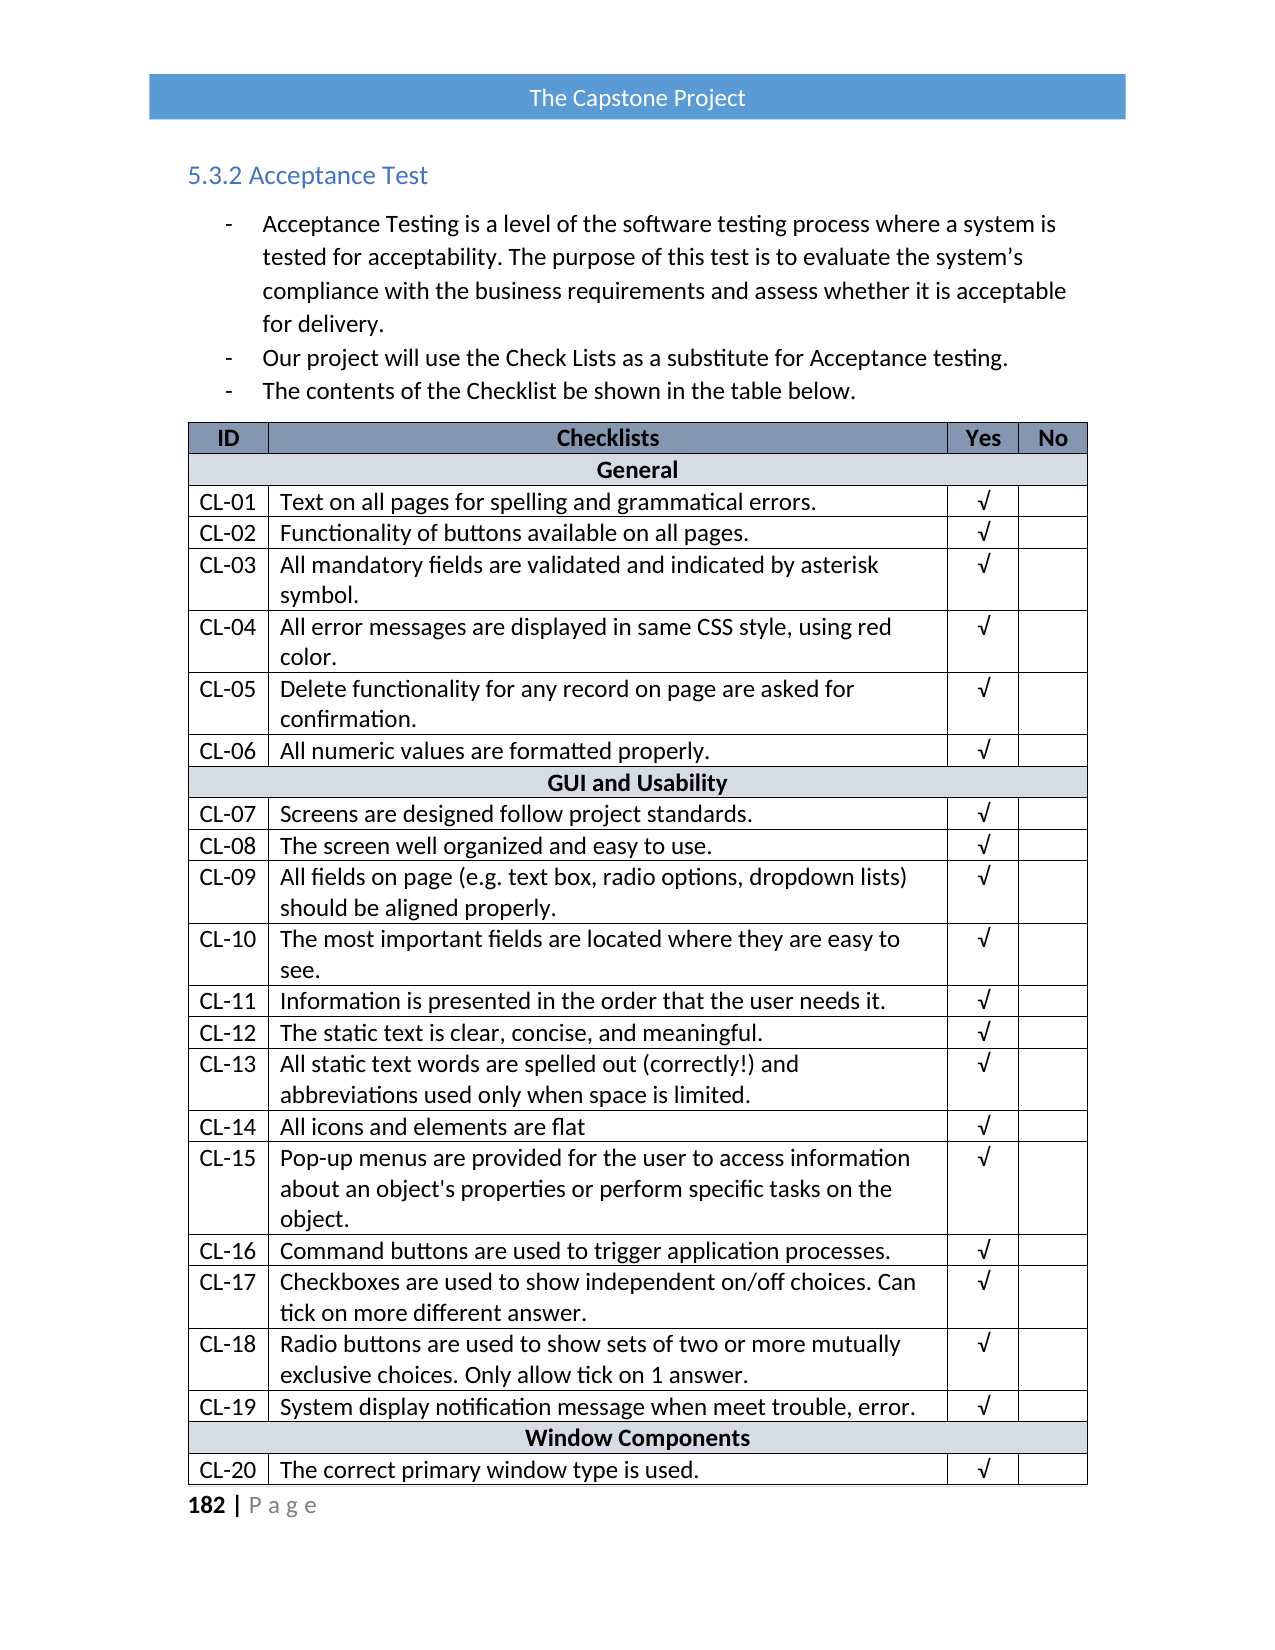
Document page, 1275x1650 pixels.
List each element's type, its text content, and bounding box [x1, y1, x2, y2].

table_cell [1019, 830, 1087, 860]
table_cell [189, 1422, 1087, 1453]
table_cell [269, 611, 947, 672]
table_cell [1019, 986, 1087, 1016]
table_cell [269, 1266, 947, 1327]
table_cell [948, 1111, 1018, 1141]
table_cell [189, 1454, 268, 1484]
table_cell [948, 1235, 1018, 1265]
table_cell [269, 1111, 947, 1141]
list The contents of the Checklist be shown in the table below. [225, 376, 1087, 406]
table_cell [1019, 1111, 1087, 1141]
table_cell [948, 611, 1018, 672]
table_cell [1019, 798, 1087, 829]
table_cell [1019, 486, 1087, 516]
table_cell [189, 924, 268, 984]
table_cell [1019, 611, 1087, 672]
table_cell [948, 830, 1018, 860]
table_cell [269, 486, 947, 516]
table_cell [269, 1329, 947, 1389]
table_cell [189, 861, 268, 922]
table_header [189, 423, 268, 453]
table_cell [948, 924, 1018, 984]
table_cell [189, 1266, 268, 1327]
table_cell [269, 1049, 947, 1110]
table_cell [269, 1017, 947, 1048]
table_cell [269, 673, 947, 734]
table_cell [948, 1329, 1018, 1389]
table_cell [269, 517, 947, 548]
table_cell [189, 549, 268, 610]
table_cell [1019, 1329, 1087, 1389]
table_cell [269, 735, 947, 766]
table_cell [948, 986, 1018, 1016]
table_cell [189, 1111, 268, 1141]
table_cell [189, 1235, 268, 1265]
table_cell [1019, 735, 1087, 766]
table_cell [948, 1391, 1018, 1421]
subtitle Acceptance Test [187, 158, 1087, 191]
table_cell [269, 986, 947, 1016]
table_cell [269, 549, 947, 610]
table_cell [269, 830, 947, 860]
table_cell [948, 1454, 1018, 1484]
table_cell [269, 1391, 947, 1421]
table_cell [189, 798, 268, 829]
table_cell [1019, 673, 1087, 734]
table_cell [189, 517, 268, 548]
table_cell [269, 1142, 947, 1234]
list Our project will use the Check Lists as a substitute for Acceptance testing. [225, 342, 1087, 372]
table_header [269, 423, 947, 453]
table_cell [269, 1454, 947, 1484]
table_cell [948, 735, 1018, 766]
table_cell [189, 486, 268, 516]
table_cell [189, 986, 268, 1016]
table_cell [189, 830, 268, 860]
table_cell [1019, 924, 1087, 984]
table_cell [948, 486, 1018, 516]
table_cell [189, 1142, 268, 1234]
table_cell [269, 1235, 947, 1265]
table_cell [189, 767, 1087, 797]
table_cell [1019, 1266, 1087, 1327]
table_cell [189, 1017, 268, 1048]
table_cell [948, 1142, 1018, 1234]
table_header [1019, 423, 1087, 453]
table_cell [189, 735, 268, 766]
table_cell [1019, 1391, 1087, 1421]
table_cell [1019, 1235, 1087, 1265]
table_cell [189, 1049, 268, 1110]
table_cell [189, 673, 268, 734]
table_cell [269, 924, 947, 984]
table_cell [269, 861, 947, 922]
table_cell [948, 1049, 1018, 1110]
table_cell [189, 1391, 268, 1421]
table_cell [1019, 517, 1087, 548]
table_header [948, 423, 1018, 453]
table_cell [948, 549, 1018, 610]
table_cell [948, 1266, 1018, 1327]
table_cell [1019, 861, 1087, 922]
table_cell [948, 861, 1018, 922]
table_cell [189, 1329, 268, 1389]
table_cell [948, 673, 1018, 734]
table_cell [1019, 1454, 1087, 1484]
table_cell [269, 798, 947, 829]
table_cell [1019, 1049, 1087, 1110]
list Acceptance Testing is a level of the software testing process where a system is tested for acceptability. The purpose of this test is to evaluate the system’s compliance with the business requirements and assess whether it is acceptable for delivery. [225, 208, 1087, 339]
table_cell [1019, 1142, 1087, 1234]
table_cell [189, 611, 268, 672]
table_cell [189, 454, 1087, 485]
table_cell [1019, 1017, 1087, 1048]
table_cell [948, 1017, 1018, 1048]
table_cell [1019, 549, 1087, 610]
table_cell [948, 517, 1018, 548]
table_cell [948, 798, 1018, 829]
